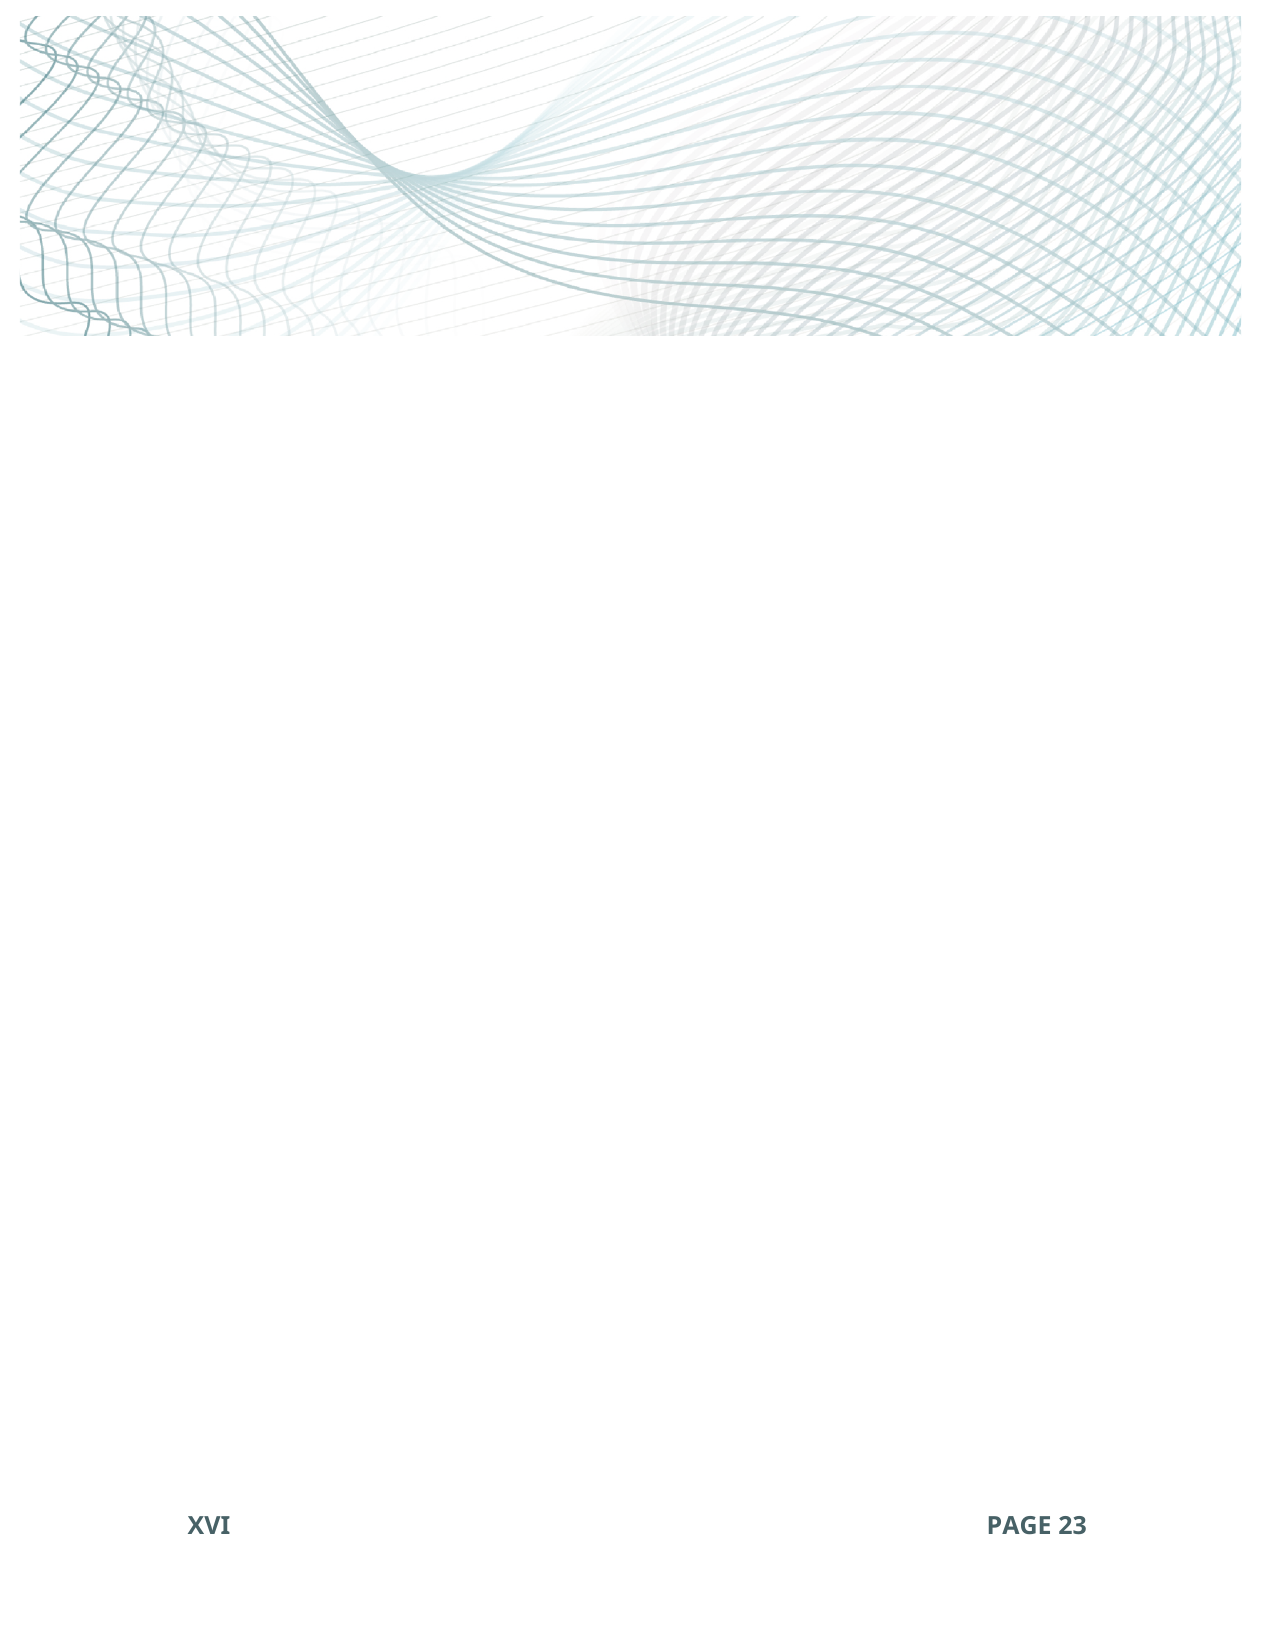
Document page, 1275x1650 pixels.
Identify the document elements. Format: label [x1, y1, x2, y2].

picture [19, 16, 1242, 336]
